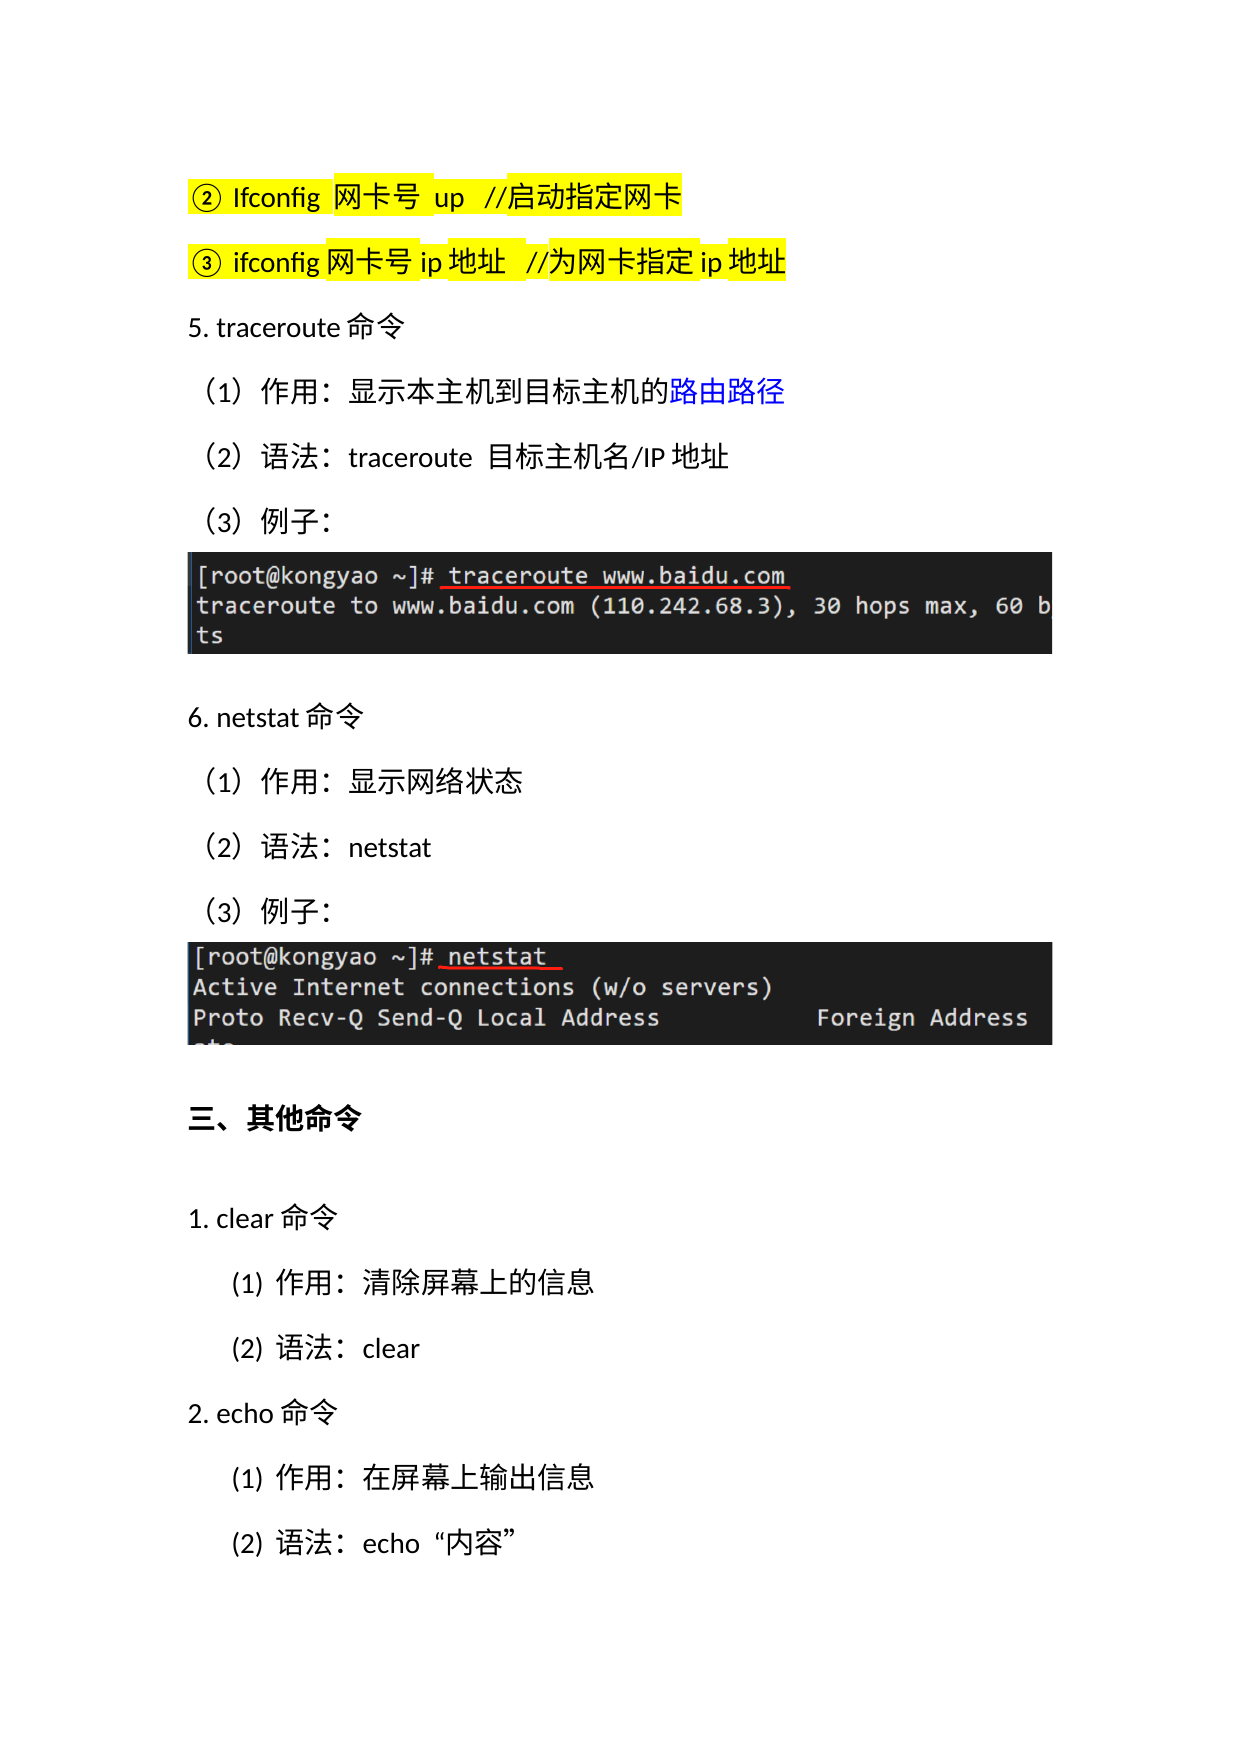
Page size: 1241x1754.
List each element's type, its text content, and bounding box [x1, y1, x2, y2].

list clear命令 [187, 1183, 1053, 1248]
text 5. traceroute命令 [187, 292, 1053, 357]
subtitle 三、其他命令 [187, 1084, 1053, 1149]
text （1）作用：显示网络状态 [187, 747, 1053, 812]
text （3）例子： [187, 487, 1053, 552]
list echo命令 [187, 1378, 1053, 1443]
list 语法：clear [231, 1313, 1053, 1378]
text （2）语法：netstat [187, 812, 1053, 877]
list 作用：清除屏幕上的信息 [231, 1248, 1053, 1313]
list ifconfig 网卡号 ip地址 //为网卡指定ip地址 [187, 227, 1053, 292]
text ② Ifconfig 网卡号 up //启动指定网卡 [187, 162, 1053, 227]
list 语法：echo “内容” [231, 1508, 1053, 1573]
text （1）作用：显示本主机到目标主机的路由路径 [187, 357, 1053, 422]
list 作用：在屏幕上输出信息 [231, 1443, 1053, 1508]
picture [187, 552, 1053, 654]
text （2）语法：traceroute 目标主机名/IP地址 [187, 422, 1053, 487]
picture [187, 942, 1053, 1045]
text （3）例子： [187, 877, 1053, 942]
text 6. netstat命令 [187, 682, 1053, 747]
